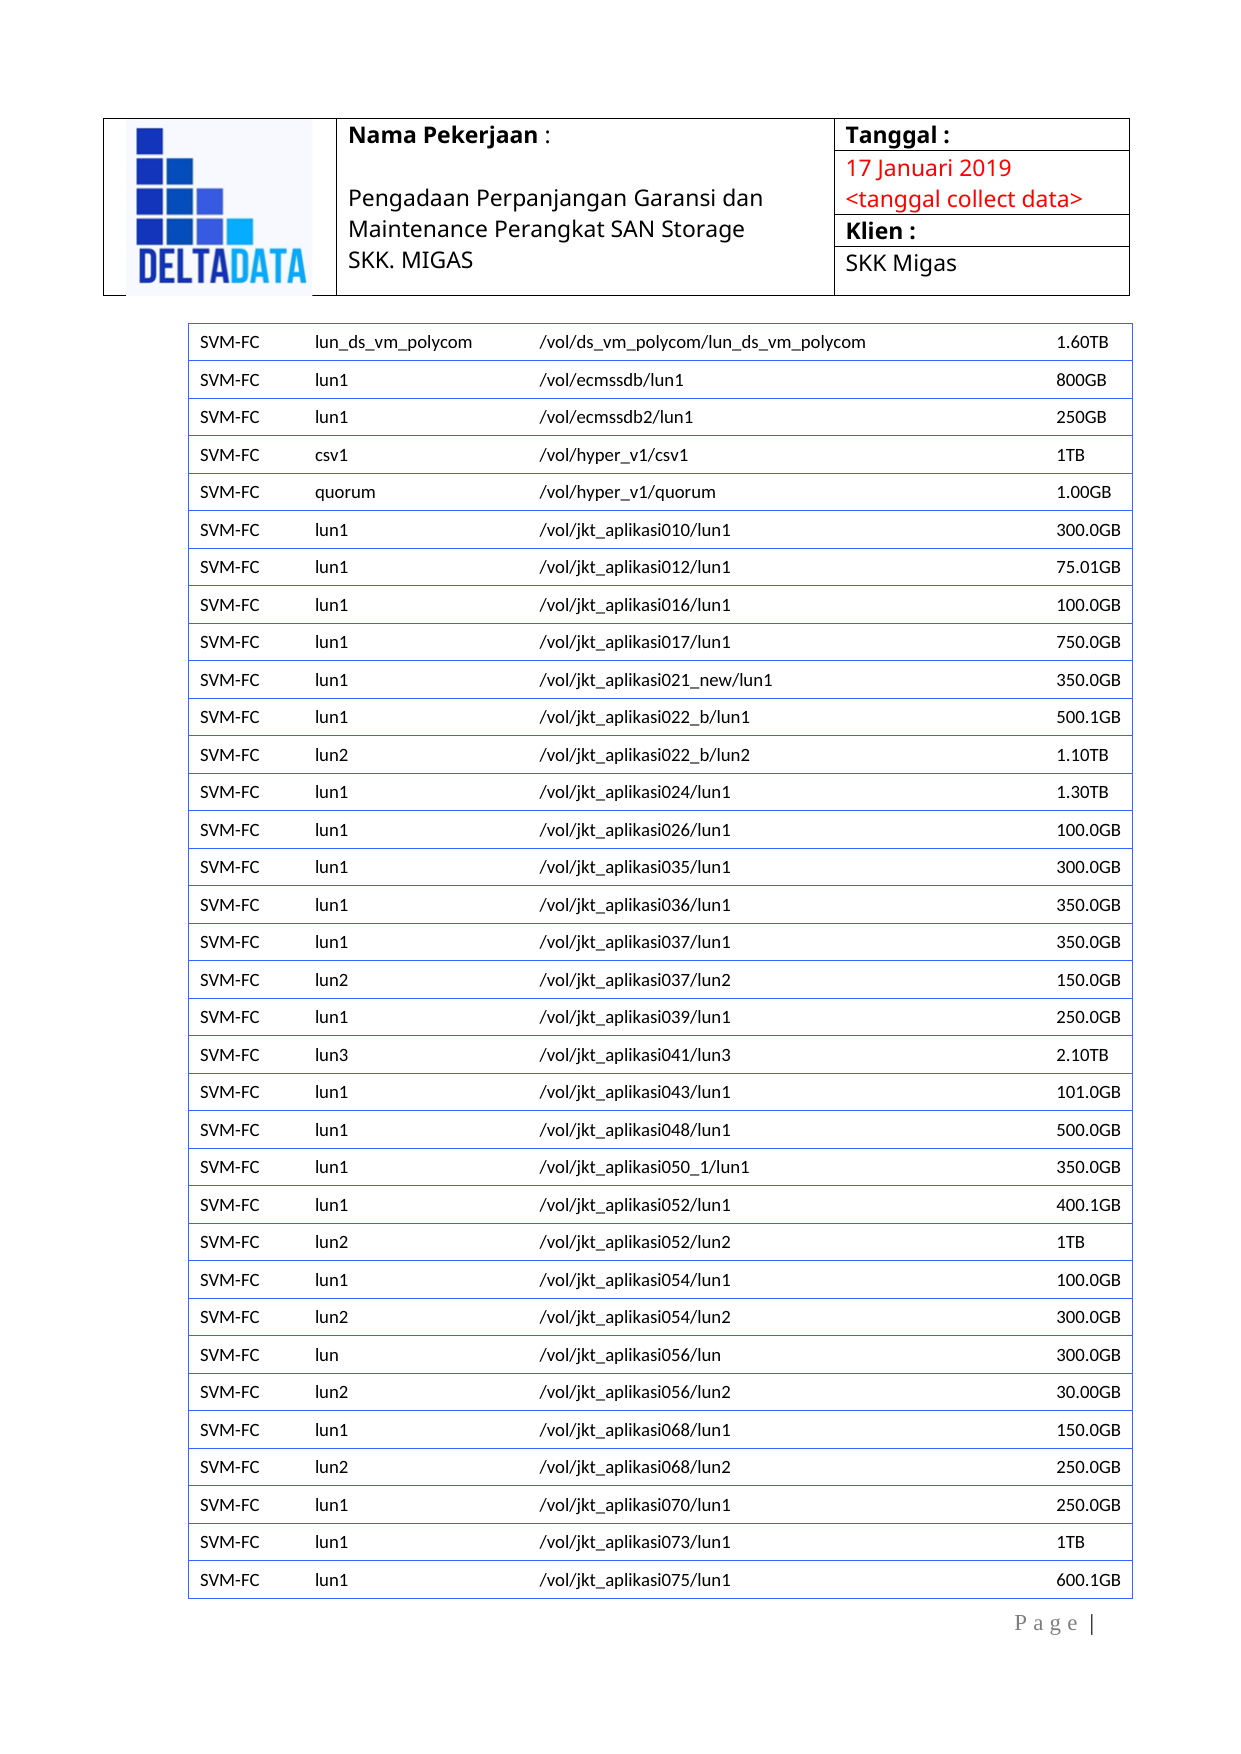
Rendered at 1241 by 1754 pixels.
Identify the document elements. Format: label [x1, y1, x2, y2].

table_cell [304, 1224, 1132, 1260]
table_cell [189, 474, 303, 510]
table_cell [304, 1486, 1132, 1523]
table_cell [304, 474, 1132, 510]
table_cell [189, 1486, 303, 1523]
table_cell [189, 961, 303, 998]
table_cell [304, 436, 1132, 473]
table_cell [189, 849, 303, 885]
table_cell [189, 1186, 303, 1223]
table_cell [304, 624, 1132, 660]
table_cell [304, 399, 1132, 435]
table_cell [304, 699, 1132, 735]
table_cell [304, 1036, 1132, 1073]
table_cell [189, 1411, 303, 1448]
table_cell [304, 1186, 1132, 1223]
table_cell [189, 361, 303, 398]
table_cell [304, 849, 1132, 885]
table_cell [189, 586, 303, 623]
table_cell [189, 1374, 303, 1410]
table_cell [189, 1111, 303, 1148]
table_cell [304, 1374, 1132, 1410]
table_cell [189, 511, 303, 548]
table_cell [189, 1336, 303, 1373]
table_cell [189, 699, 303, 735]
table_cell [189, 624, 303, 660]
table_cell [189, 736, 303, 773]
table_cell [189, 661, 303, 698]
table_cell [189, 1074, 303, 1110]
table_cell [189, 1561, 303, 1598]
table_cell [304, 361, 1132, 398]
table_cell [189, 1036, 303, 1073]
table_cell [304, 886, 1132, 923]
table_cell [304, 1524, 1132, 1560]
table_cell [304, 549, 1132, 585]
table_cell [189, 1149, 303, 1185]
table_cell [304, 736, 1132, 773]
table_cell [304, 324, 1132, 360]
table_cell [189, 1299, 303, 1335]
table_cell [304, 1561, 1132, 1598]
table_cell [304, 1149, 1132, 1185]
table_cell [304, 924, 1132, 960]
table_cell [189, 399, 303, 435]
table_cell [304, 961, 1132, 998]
picture [126, 119, 313, 296]
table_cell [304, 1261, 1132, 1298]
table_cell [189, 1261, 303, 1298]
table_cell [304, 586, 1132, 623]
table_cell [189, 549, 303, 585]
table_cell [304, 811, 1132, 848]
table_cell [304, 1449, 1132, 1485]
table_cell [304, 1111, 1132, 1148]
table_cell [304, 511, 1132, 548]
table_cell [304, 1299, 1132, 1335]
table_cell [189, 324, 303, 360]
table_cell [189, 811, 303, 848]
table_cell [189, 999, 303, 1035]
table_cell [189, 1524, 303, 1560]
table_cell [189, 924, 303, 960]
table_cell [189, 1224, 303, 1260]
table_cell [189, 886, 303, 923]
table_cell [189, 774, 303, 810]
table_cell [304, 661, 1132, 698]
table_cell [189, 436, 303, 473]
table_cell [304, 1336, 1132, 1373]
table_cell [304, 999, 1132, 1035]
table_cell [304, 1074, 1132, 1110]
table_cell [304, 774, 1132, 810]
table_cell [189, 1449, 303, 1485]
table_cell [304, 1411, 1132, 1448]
